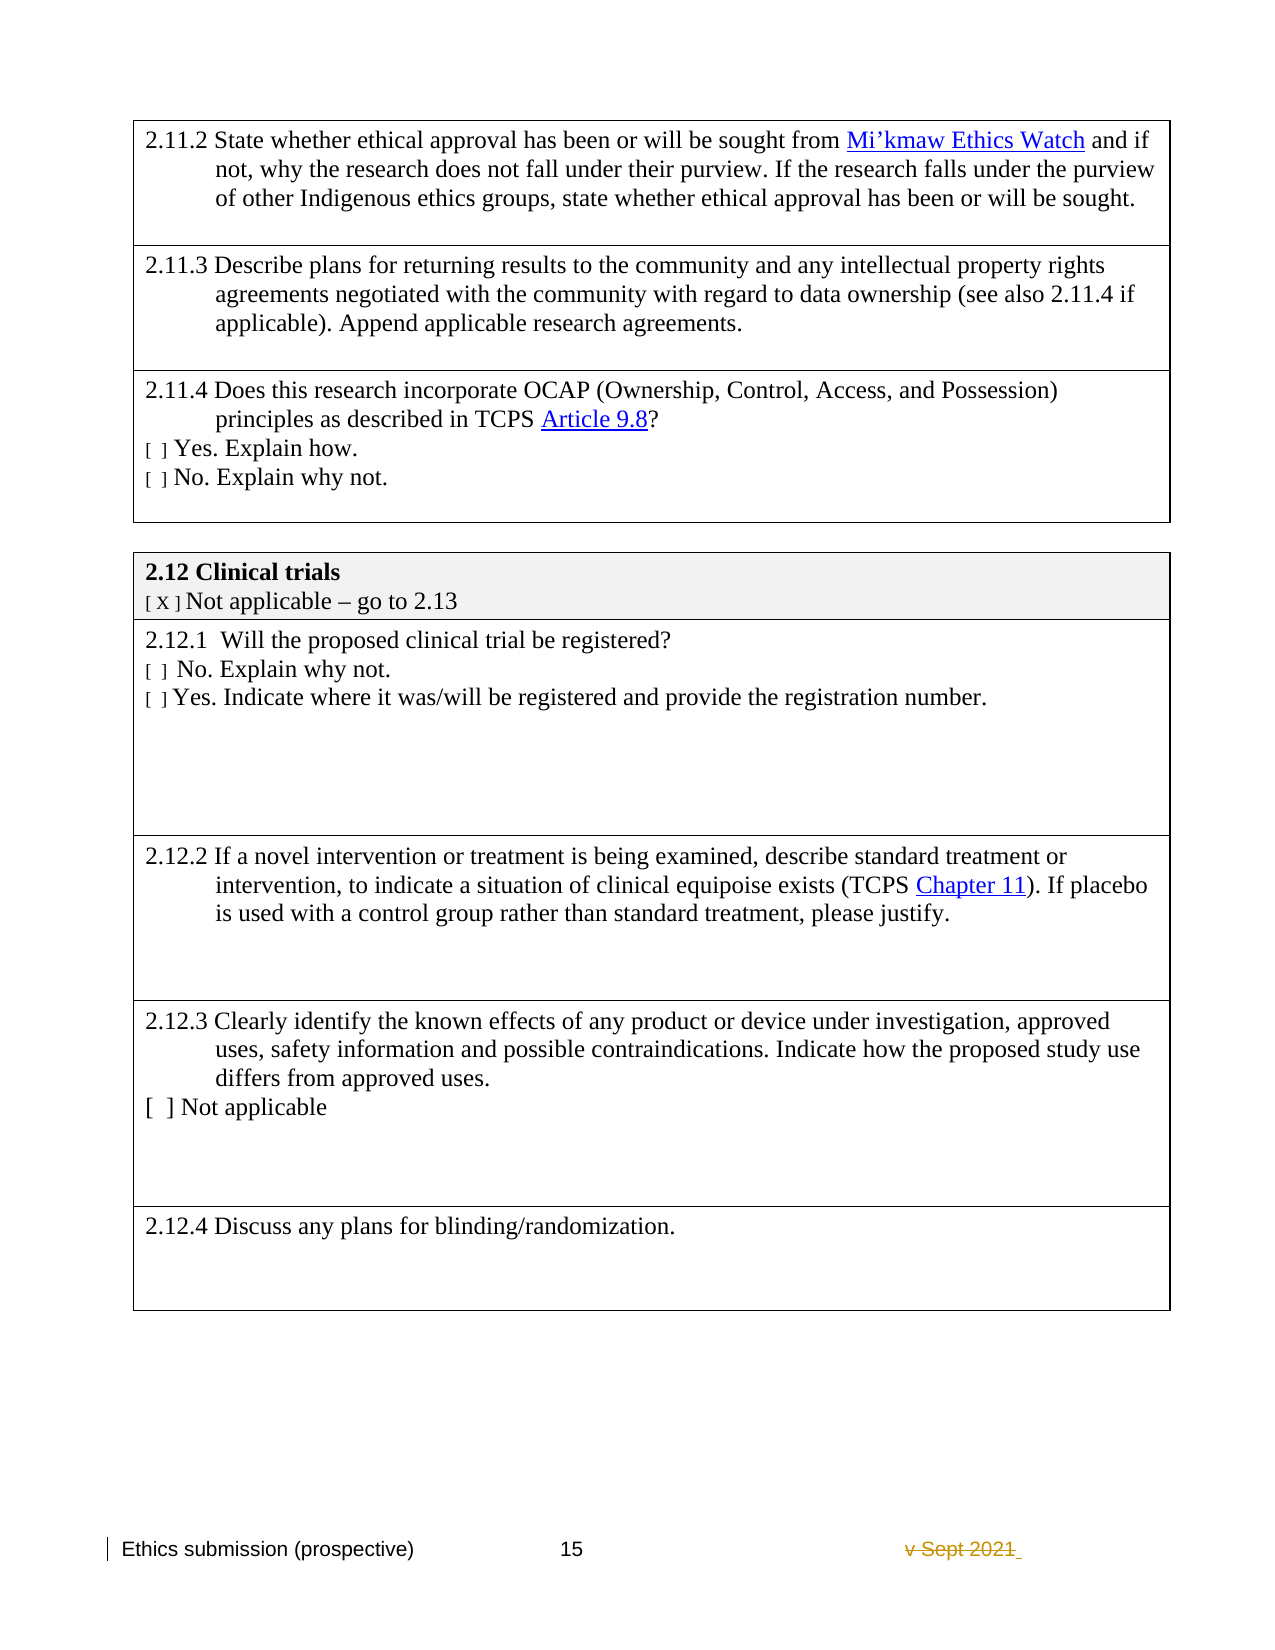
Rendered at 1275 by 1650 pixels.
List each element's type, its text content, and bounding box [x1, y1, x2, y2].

table_cell 2.12.3 Clearly identify the known effects of any product or device under investigation, approved uses, safety information and possible contraindications. Indicate how the proposed study use differs from approved uses. [ ] Not applicable [134, 1001, 1169, 1206]
table_cell 2.11.3 Describe plans for returning results to the community and any intellectual property rights agreements negotiated with the community with regard to data ownership (see also 2.11.4 if applicable). Append applicable research agreements. [134, 246, 1169, 370]
table_cell 2.12.1 Will the proposed clinical trial be registered? [ ] No. Explain why not. [ ] Yes. Indicate where it was/will be registered and provide the registration number. [134, 620, 1169, 835]
table_header 2.12 Clinical trials [ X ] Not applicable – go to 2.13 [134, 553, 1169, 619]
table_cell 2.12.2 If a novel intervention or treatment is being examined, describe standard treatment or intervention, to indicate a situation of clinical equipoise exists (TCPS Chapter 11). If placebo is used with a control group rather than standard treatment, please justify. [134, 836, 1169, 1000]
table_cell 2.12.4 Discuss any plans for blinding/randomization. [134, 1207, 1169, 1310]
table_cell 2.11.4 Does this research incorporate OCAP (Ownership, Control, Access, and Possession) principles as described in TCPS Article 9.8? [ ] Yes. Explain how. [ ] No. Explain why not. [134, 371, 1169, 522]
table_cell 2.11.2 State whether ethical approval has been or will be sought from Mi’kmaw Ethics Watch and if not, why the research does not fall under their purview. If the research falls under the purview of other Indigenous ethics groups, state whether ethical approval has been or will be sought. [134, 121, 1169, 245]
